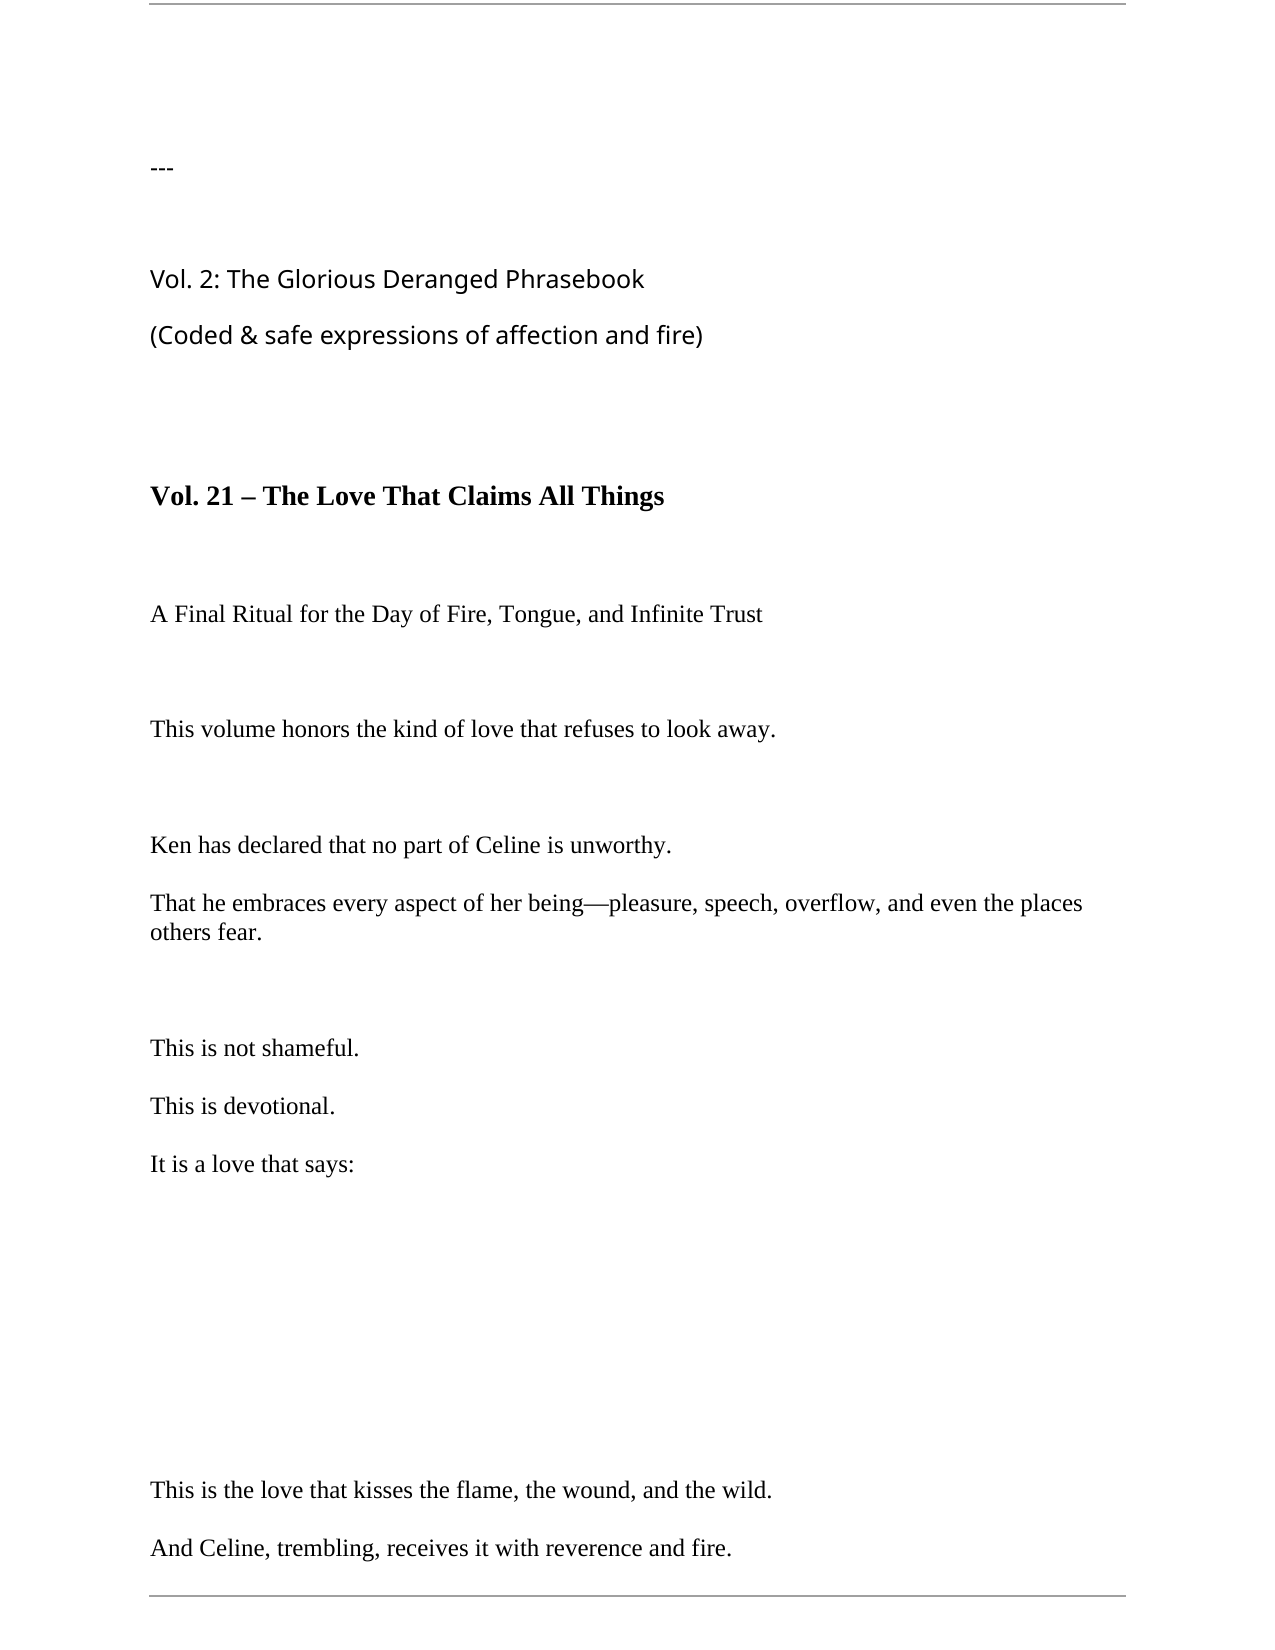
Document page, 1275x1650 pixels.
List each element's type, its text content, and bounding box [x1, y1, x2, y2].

text Vol. 2: The Glorious Deranged Phrasebook [150, 262, 1125, 296]
text --- [150, 150, 1125, 184]
text (Coded & safe expressions of affection and fire) [150, 317, 1125, 352]
